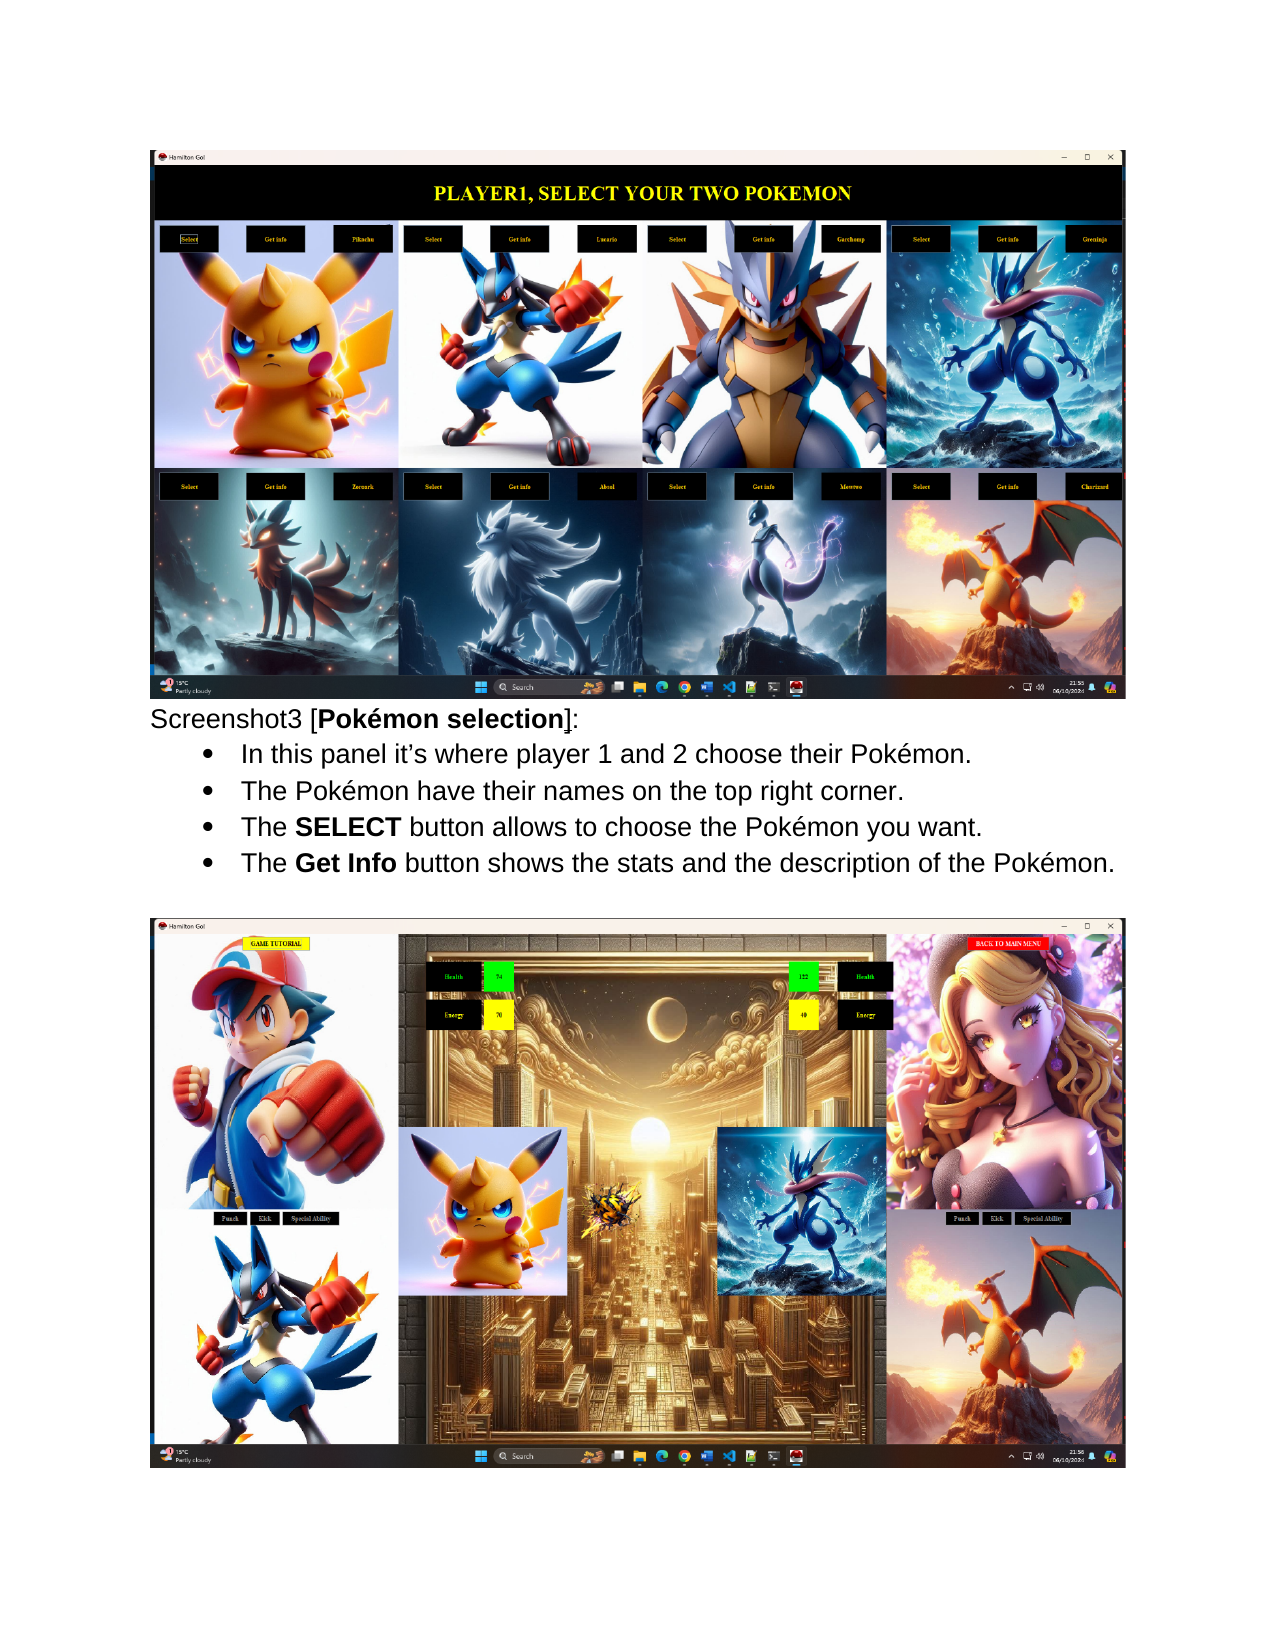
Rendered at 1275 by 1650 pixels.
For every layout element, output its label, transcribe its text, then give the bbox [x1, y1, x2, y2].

text Screenshot3 [Pokémon selection]: [150, 703, 1125, 734]
list The Get Info button shows the stats and the description of the Pokémon. [203, 847, 1125, 878]
list The SELECT button allows to choose the Pokémon you want. [203, 811, 1125, 842]
picture [150, 150, 1126, 699]
picture [150, 918, 1126, 1468]
list In this panel it’s where player 1 and 2 choose their Pokémon. [203, 738, 1125, 770]
list The Pokémon have their names on the top right corner. [203, 774, 1125, 806]
